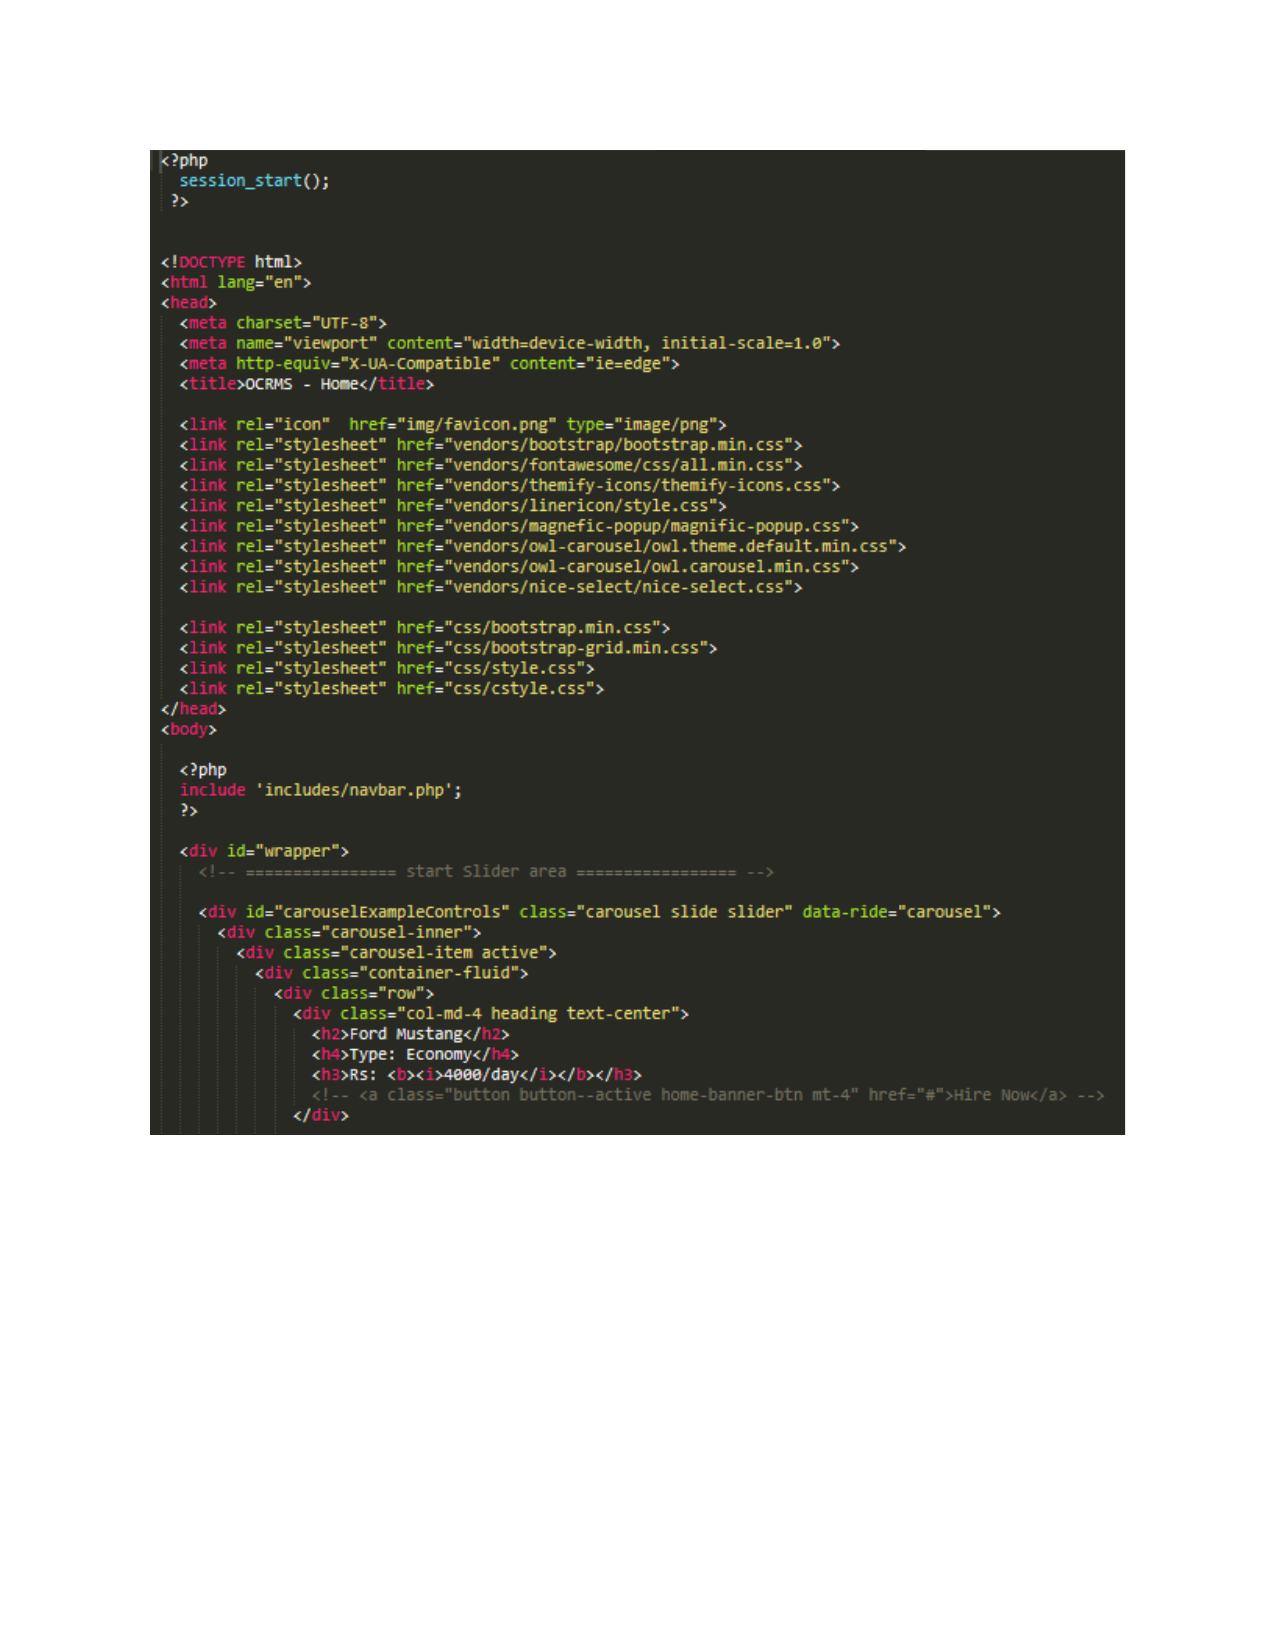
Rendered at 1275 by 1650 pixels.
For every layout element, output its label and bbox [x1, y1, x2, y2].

picture [150, 150, 1125, 1135]
